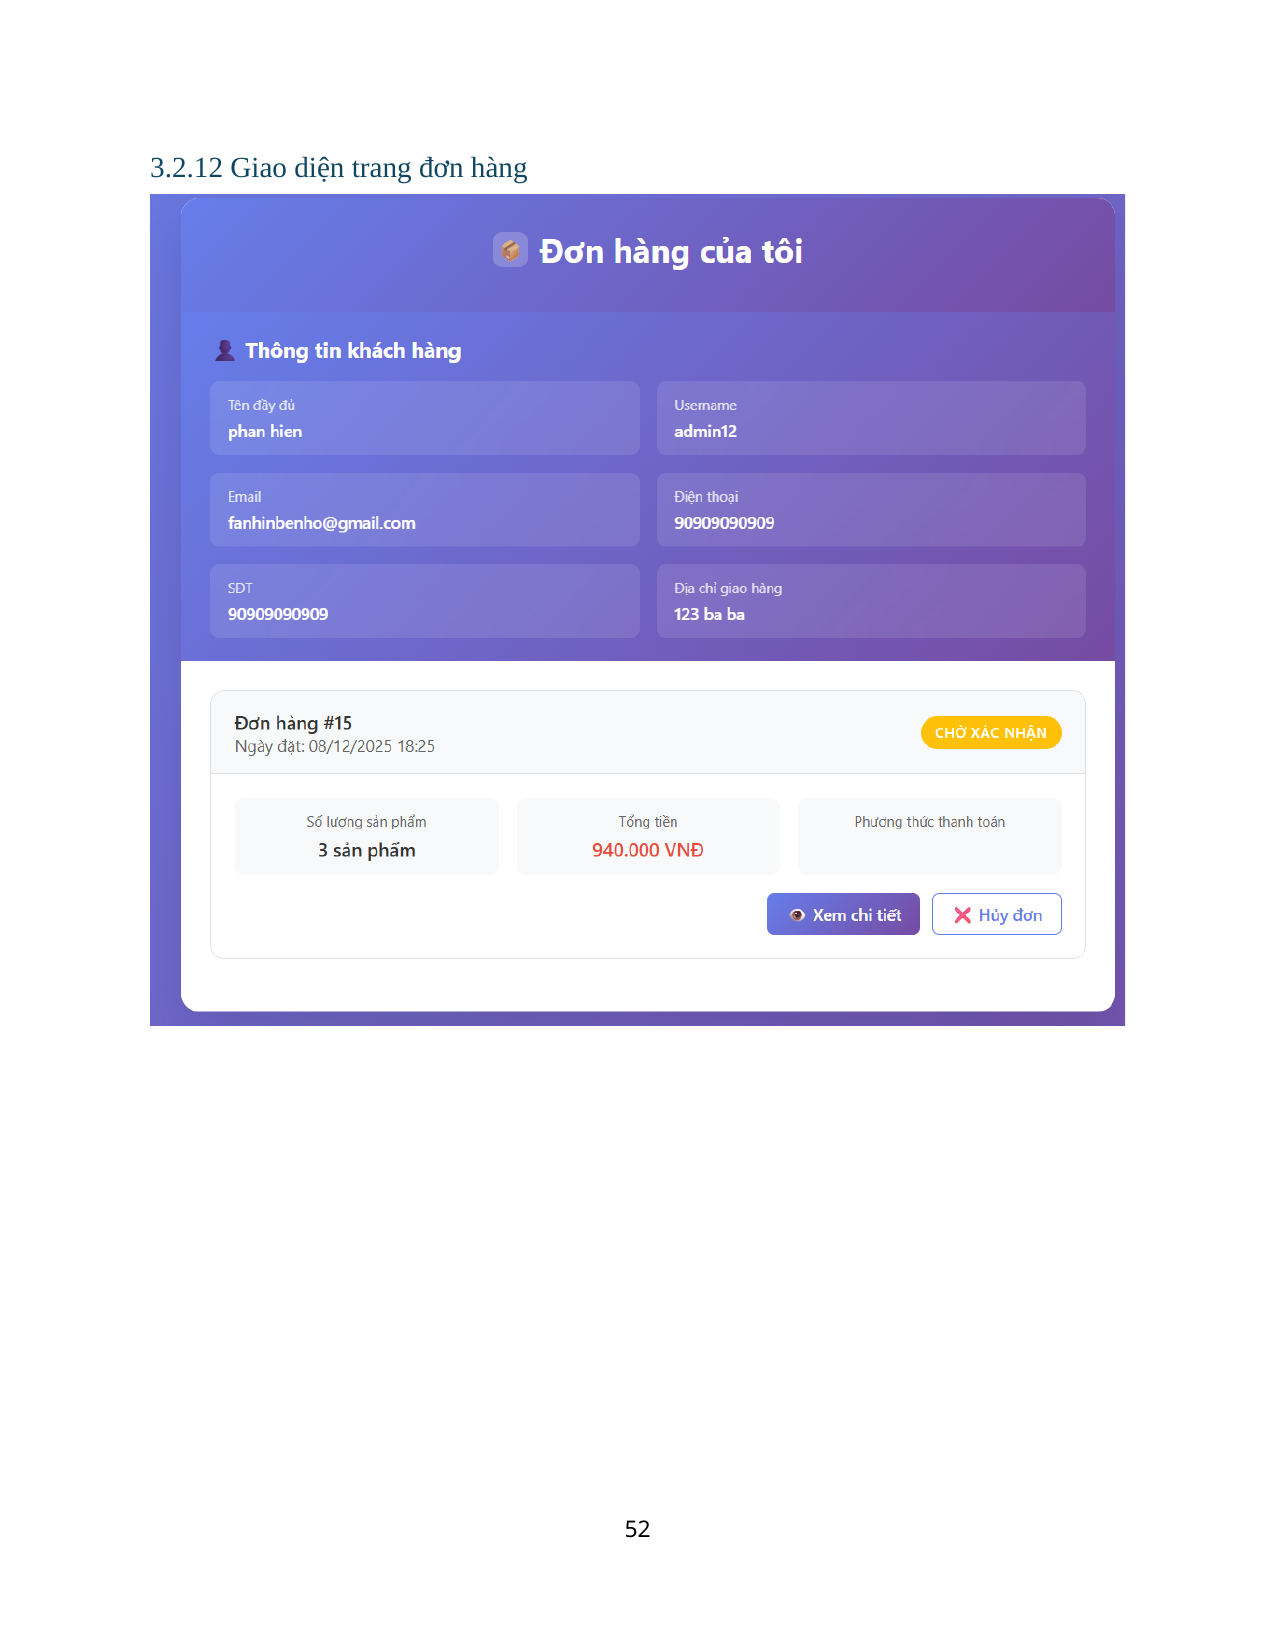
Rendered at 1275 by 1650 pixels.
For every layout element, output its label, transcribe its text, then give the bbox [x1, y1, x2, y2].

picture [150, 194, 1125, 1026]
subtitle 3.2.12 Giao diện trang đơn hàng [150, 150, 1125, 183]
